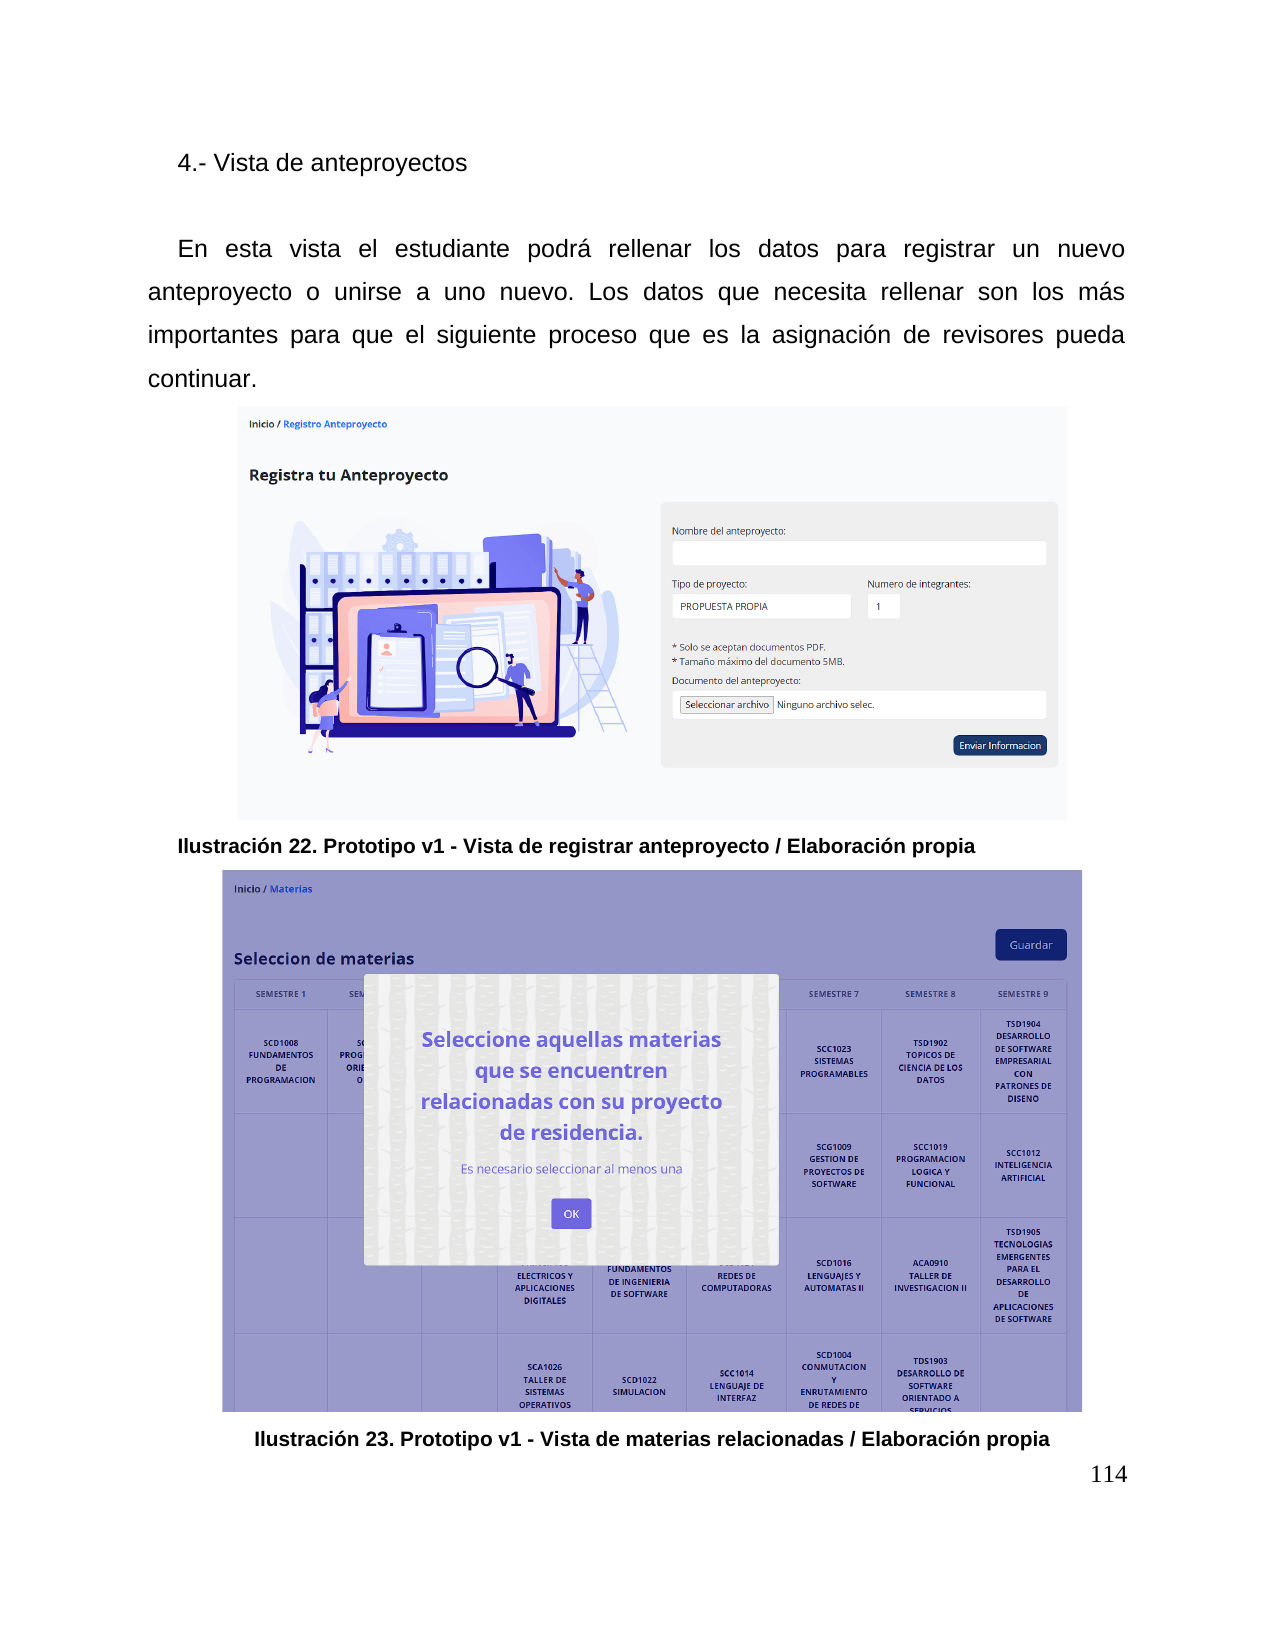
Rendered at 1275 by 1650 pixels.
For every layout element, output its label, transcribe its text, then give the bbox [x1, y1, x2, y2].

text En esta vista el estudiante podrá rellenar los datos para registrar un nuevo anteproyecto o unirse a uno nuevo. Los datos que necesita rellenar son los más importantes para que el siguiente proceso que es la asignación de revisores pueda continuar. [148, 234, 1127, 392]
picture [222, 870, 1083, 1412]
text 4.- Vista de anteproyectos [148, 148, 1127, 177]
picture [237, 406, 1068, 820]
